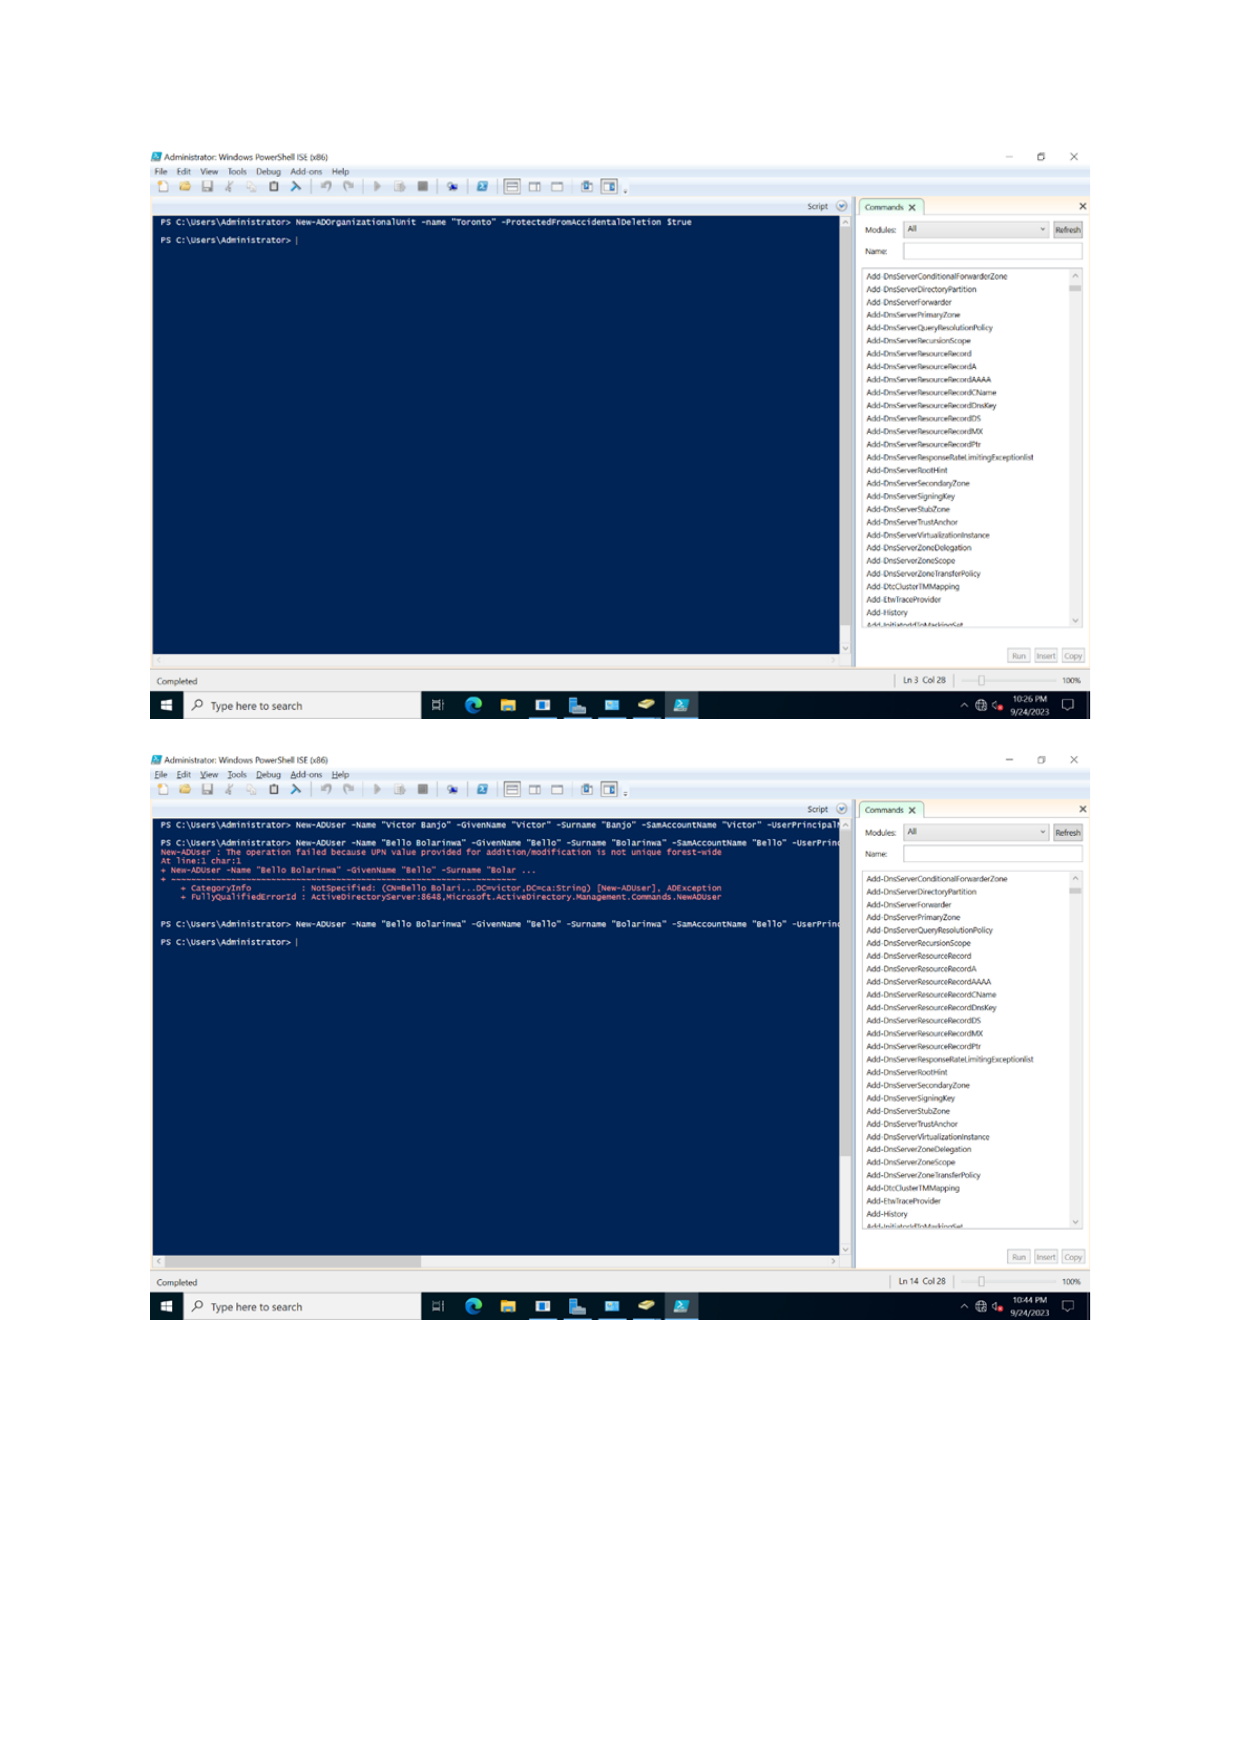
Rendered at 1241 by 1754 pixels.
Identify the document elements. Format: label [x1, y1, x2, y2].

picture [150, 752, 1091, 1320]
picture [150, 150, 1091, 719]
